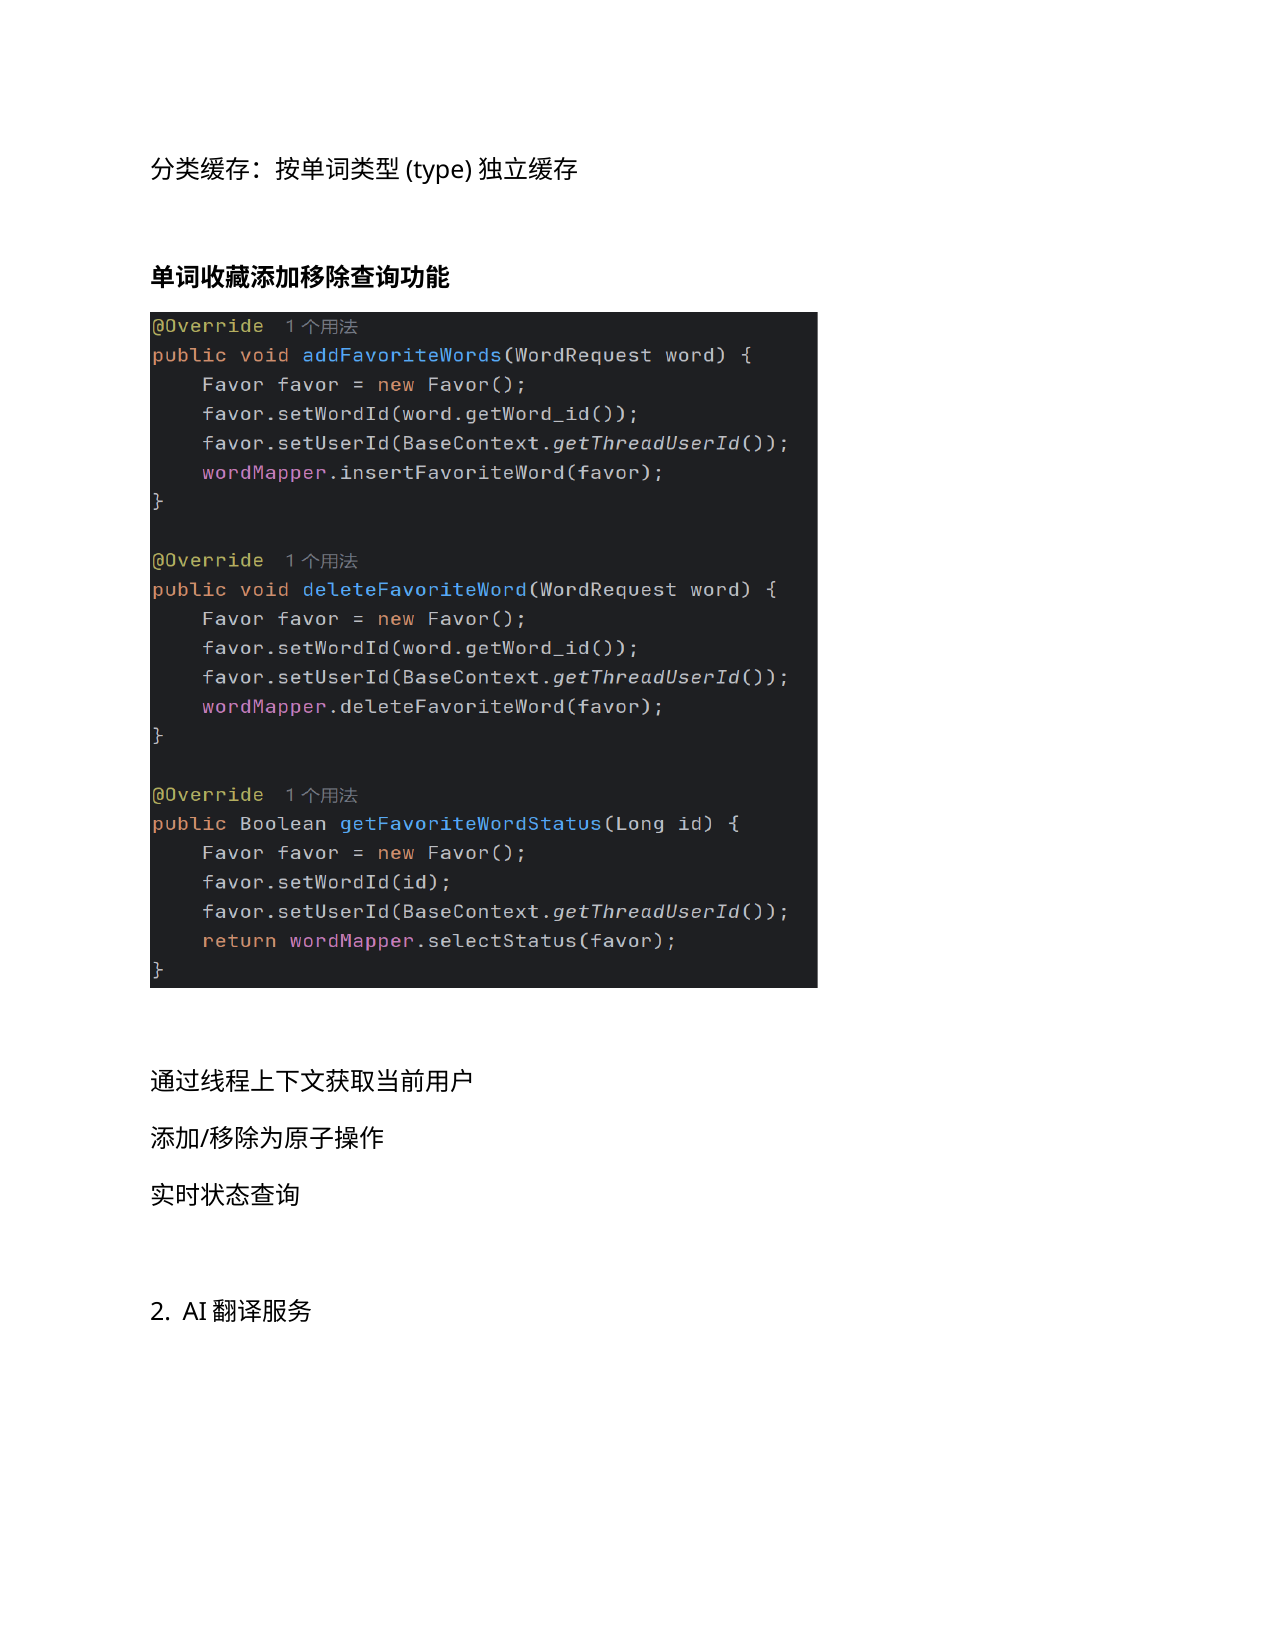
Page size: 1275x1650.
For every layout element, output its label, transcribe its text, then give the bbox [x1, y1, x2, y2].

text 单词收藏添加移除查询功能 [150, 258, 1125, 294]
list AI翻译服务 [150, 1291, 1125, 1327]
list 通过线程上下文获取当前用户 [150, 1062, 1125, 1098]
text 分类缓存：按单词类型 (type) 独立缓存 [150, 150, 1125, 186]
picture [150, 312, 818, 988]
list 添加/移除为原子操作 [150, 1119, 1125, 1155]
list 实时状态查询​ [150, 1176, 1125, 1212]
